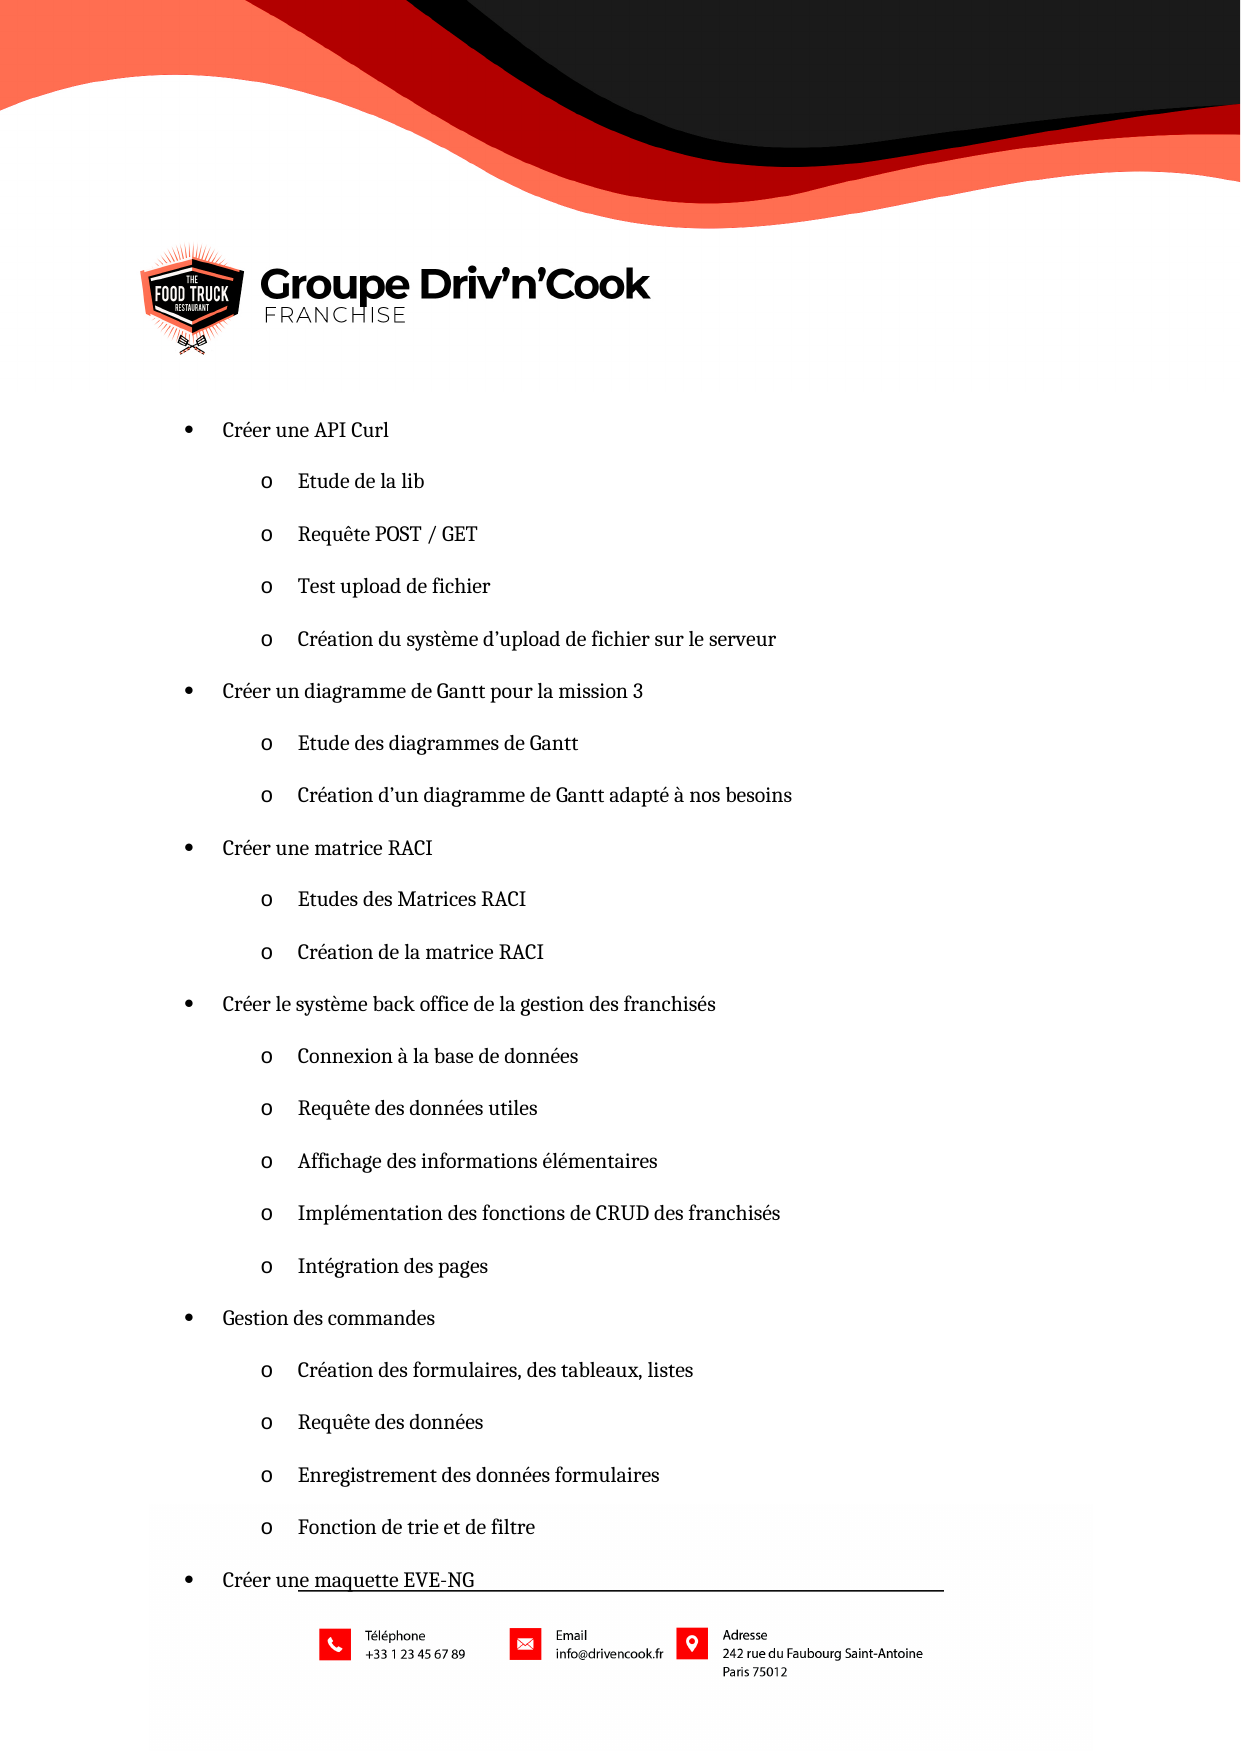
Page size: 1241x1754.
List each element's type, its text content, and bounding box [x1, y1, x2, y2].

list Création des formulaires, des tableaux, listes [260, 1357, 1093, 1384]
list Enregistrement des données formulaires [260, 1462, 1093, 1489]
list Implémentation des fonctions de CRUD des franchisés [260, 1201, 1093, 1227]
list Créer une maquette EVE-NG [185, 1567, 1093, 1593]
list Créer une API Curl [185, 392, 1093, 443]
list Fonction de trie et de filtre [260, 1515, 1093, 1541]
picture [0, 0, 1241, 392]
list Test upload de fichier [260, 574, 1093, 600]
list Etude de la lib [260, 469, 1093, 495]
list Affichage des informations élémentaires [260, 1148, 1093, 1175]
list Requête des données [260, 1410, 1093, 1436]
list Connexion à la base de données [260, 1043, 1093, 1070]
list Création du système d’upload de fichier sur le serveur [260, 627, 1093, 653]
list Création d’un diagramme de Gantt adapté à nos besoins [260, 783, 1093, 809]
picture [148, 1504, 1093, 1751]
list Créer le système back office de la gestion des franchisés [185, 992, 1093, 1017]
list Intégration des pages [260, 1253, 1093, 1280]
list Etude des diagrammes de Gantt [260, 731, 1093, 757]
list Créer une matrice RACI [185, 836, 1093, 861]
list Requête des données utiles [260, 1096, 1093, 1122]
list Gestion des commandes [185, 1306, 1093, 1331]
list Créer un diagramme de Gantt pour la mission 3 [185, 679, 1093, 704]
list Création de la matrice RACI [260, 939, 1093, 966]
list Etudes des Matrices RACI [260, 887, 1093, 913]
list Requête POST / GET [260, 522, 1093, 548]
